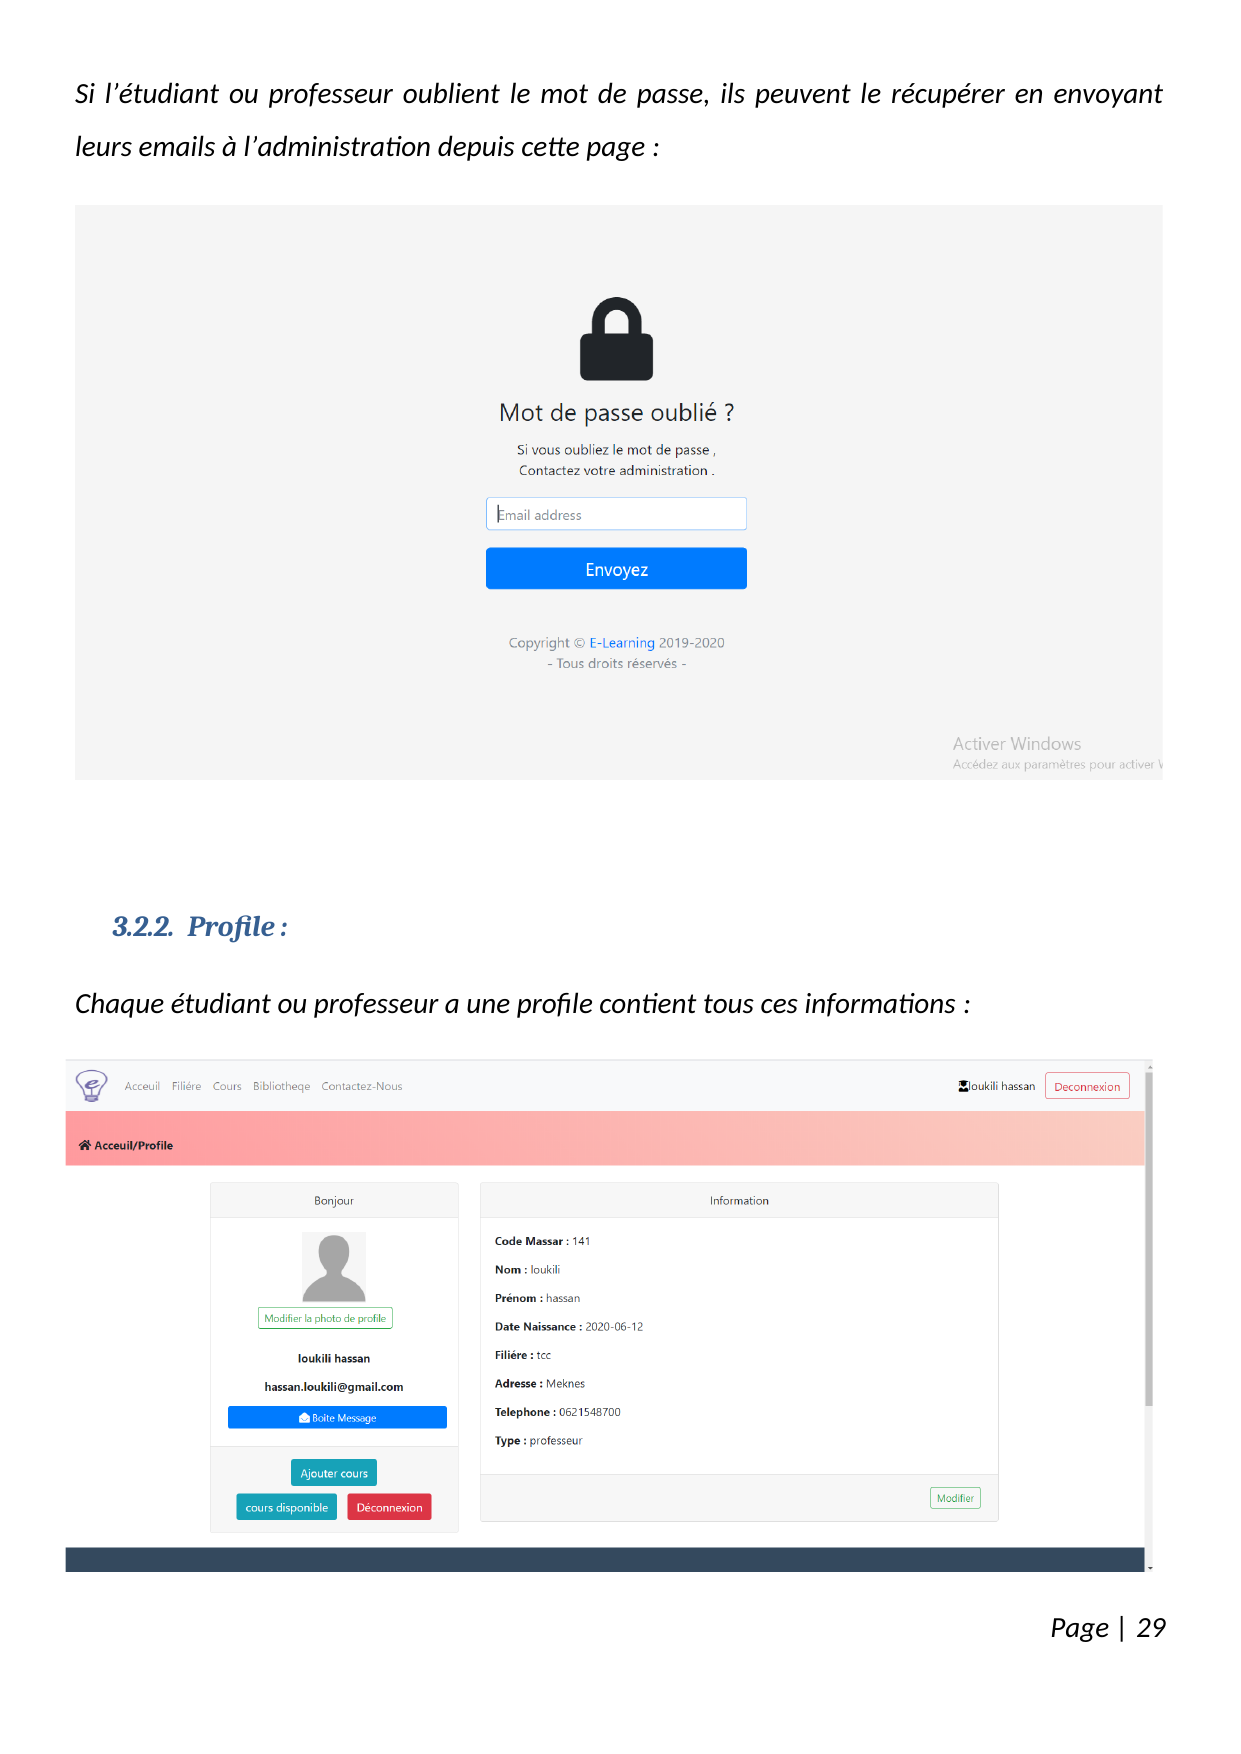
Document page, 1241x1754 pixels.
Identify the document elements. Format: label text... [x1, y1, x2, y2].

subtitle Profile : [112, 910, 1165, 943]
text Chaque étudiant ou professeur a une profile contient tous ces informations : [75, 985, 1165, 1021]
picture [75, 205, 1162, 781]
text Si l’étudiant ou professeur oublient le mot de passe, ils peuvent le récupérer en envoyant leurs emails à l’administration depuis cette page : [75, 75, 1165, 164]
picture [65, 1058, 1152, 1572]
